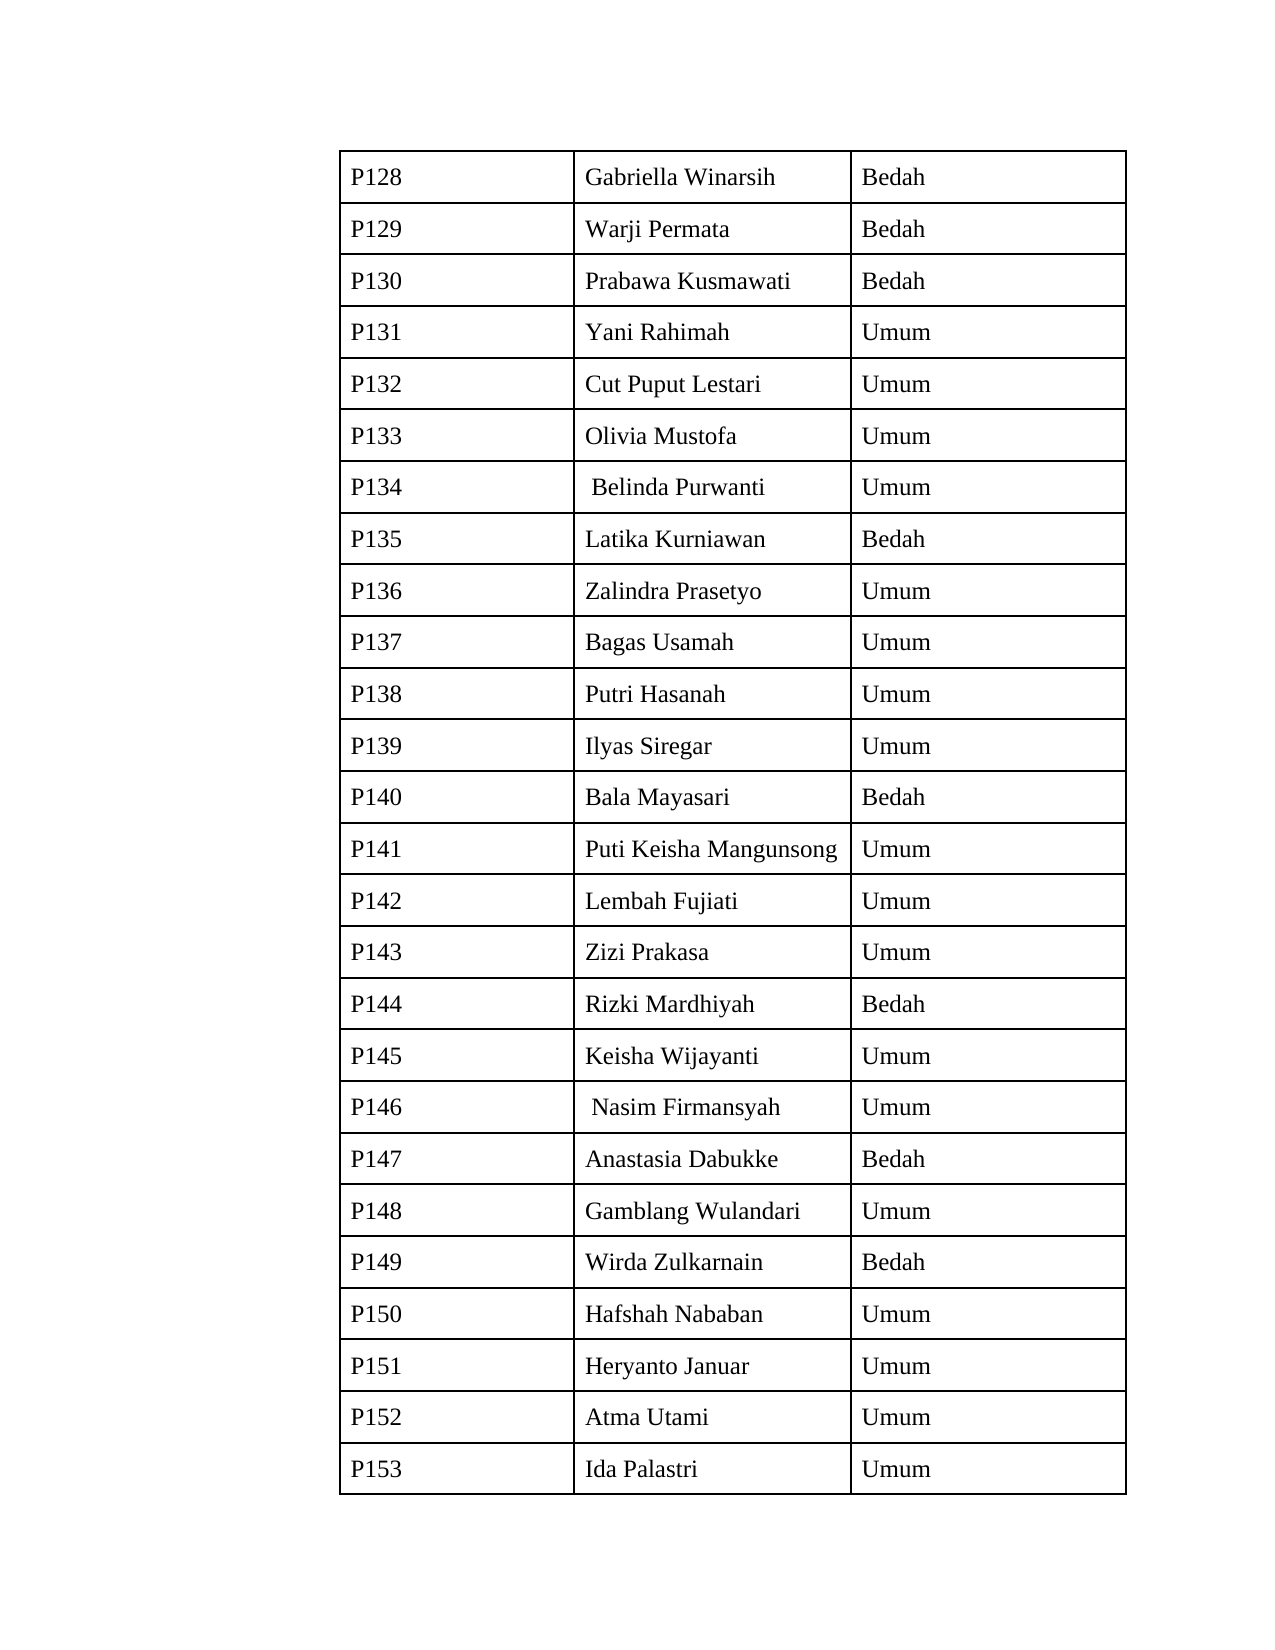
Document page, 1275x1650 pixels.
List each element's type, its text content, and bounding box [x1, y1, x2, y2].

table_cell Umum [852, 824, 1125, 873]
table_cell Umum [852, 669, 1125, 718]
table_cell Umum [852, 875, 1125, 925]
table_cell P131 [341, 307, 573, 357]
table_cell Umum [852, 1289, 1125, 1338]
table_cell Umum [852, 307, 1125, 357]
table_cell P144 [341, 979, 573, 1028]
table_cell P129 [341, 204, 573, 253]
table_cell Bedah [852, 1134, 1125, 1183]
table_cell Umum [852, 1030, 1125, 1080]
table_cell Cut Puput Lestari [575, 359, 850, 408]
table_cell P132 [341, 359, 573, 408]
table_cell Latika Kurniawan [575, 514, 850, 563]
table_cell Umum [852, 462, 1125, 512]
table_cell Hafshah Nababan [575, 1289, 850, 1338]
table_cell Bedah [852, 514, 1125, 563]
table_cell Umum [852, 1185, 1125, 1235]
table_cell Zalindra Prasetyo [575, 565, 850, 615]
table_cell P150 [341, 1289, 573, 1338]
table_cell Umum [852, 410, 1125, 460]
table_cell Bedah [852, 979, 1125, 1028]
table_cell P137 [341, 617, 573, 667]
table_cell Bedah [852, 255, 1125, 305]
table_cell Bedah [852, 772, 1125, 822]
table_cell Bedah [852, 204, 1125, 253]
table_cell P153 [341, 1444, 573, 1493]
table_cell P152 [341, 1392, 573, 1442]
table_cell P135 [341, 514, 573, 563]
table_cell Umum [852, 1340, 1125, 1390]
table_cell P138 [341, 669, 573, 718]
table_cell P145 [341, 1030, 573, 1080]
table_cell Ida Palastri [575, 1444, 850, 1493]
table_cell Nasim Firmansyah [575, 1082, 850, 1132]
table_cell Atma Utami [575, 1392, 850, 1442]
table_cell Umum [852, 1392, 1125, 1442]
table_cell Bala Mayasari [575, 772, 850, 822]
table_cell P147 [341, 1134, 573, 1183]
table_cell P141 [341, 824, 573, 873]
table_cell P130 [341, 255, 573, 305]
table_cell P151 [341, 1340, 573, 1390]
table_cell P146 [341, 1082, 573, 1132]
table_cell P136 [341, 565, 573, 615]
table_cell P142 [341, 875, 573, 925]
table_cell Belinda Purwanti [575, 462, 850, 512]
table_cell Warji Permata [575, 204, 850, 253]
table_cell Umum [852, 1444, 1125, 1493]
table_cell Putri Hasanah [575, 669, 850, 718]
table_cell Yani Rahimah [575, 307, 850, 357]
table_cell Bedah [852, 1237, 1125, 1287]
table_cell Umum [852, 927, 1125, 977]
table_cell P140 [341, 772, 573, 822]
table_cell Prabawa Kusmawati [575, 255, 850, 305]
table_cell Anastasia Dabukke [575, 1134, 850, 1183]
table_cell Ilyas Siregar [575, 720, 850, 770]
table_cell Gamblang Wulandari [575, 1185, 850, 1235]
table_cell P143 [341, 927, 573, 977]
table_cell Rizki Mardhiyah [575, 979, 850, 1028]
table_cell Umum [852, 720, 1125, 770]
table_cell Lembah Fujiati [575, 875, 850, 925]
table_cell Heryanto Januar [575, 1340, 850, 1390]
table_cell Bedah [852, 152, 1125, 202]
table_cell Wirda Zulkarnain [575, 1237, 850, 1287]
table_cell Umum [852, 617, 1125, 667]
table_cell Umum [852, 359, 1125, 408]
table_cell P139 [341, 720, 573, 770]
table_cell Olivia Mustofa [575, 410, 850, 460]
table_cell Umum [852, 1082, 1125, 1132]
table_cell P133 [341, 410, 573, 460]
table_cell Gabriella Winarsih [575, 152, 850, 202]
table_cell P149 [341, 1237, 573, 1287]
table_cell Zizi Prakasa [575, 927, 850, 977]
table_cell Bagas Usamah [575, 617, 850, 667]
table_cell Puti Keisha Mangunsong [575, 824, 850, 873]
table_cell P134 [341, 462, 573, 512]
table_cell Umum [852, 565, 1125, 615]
table_cell P128 [341, 152, 573, 202]
table_cell Keisha Wijayanti [575, 1030, 850, 1080]
table_cell P148 [341, 1185, 573, 1235]
